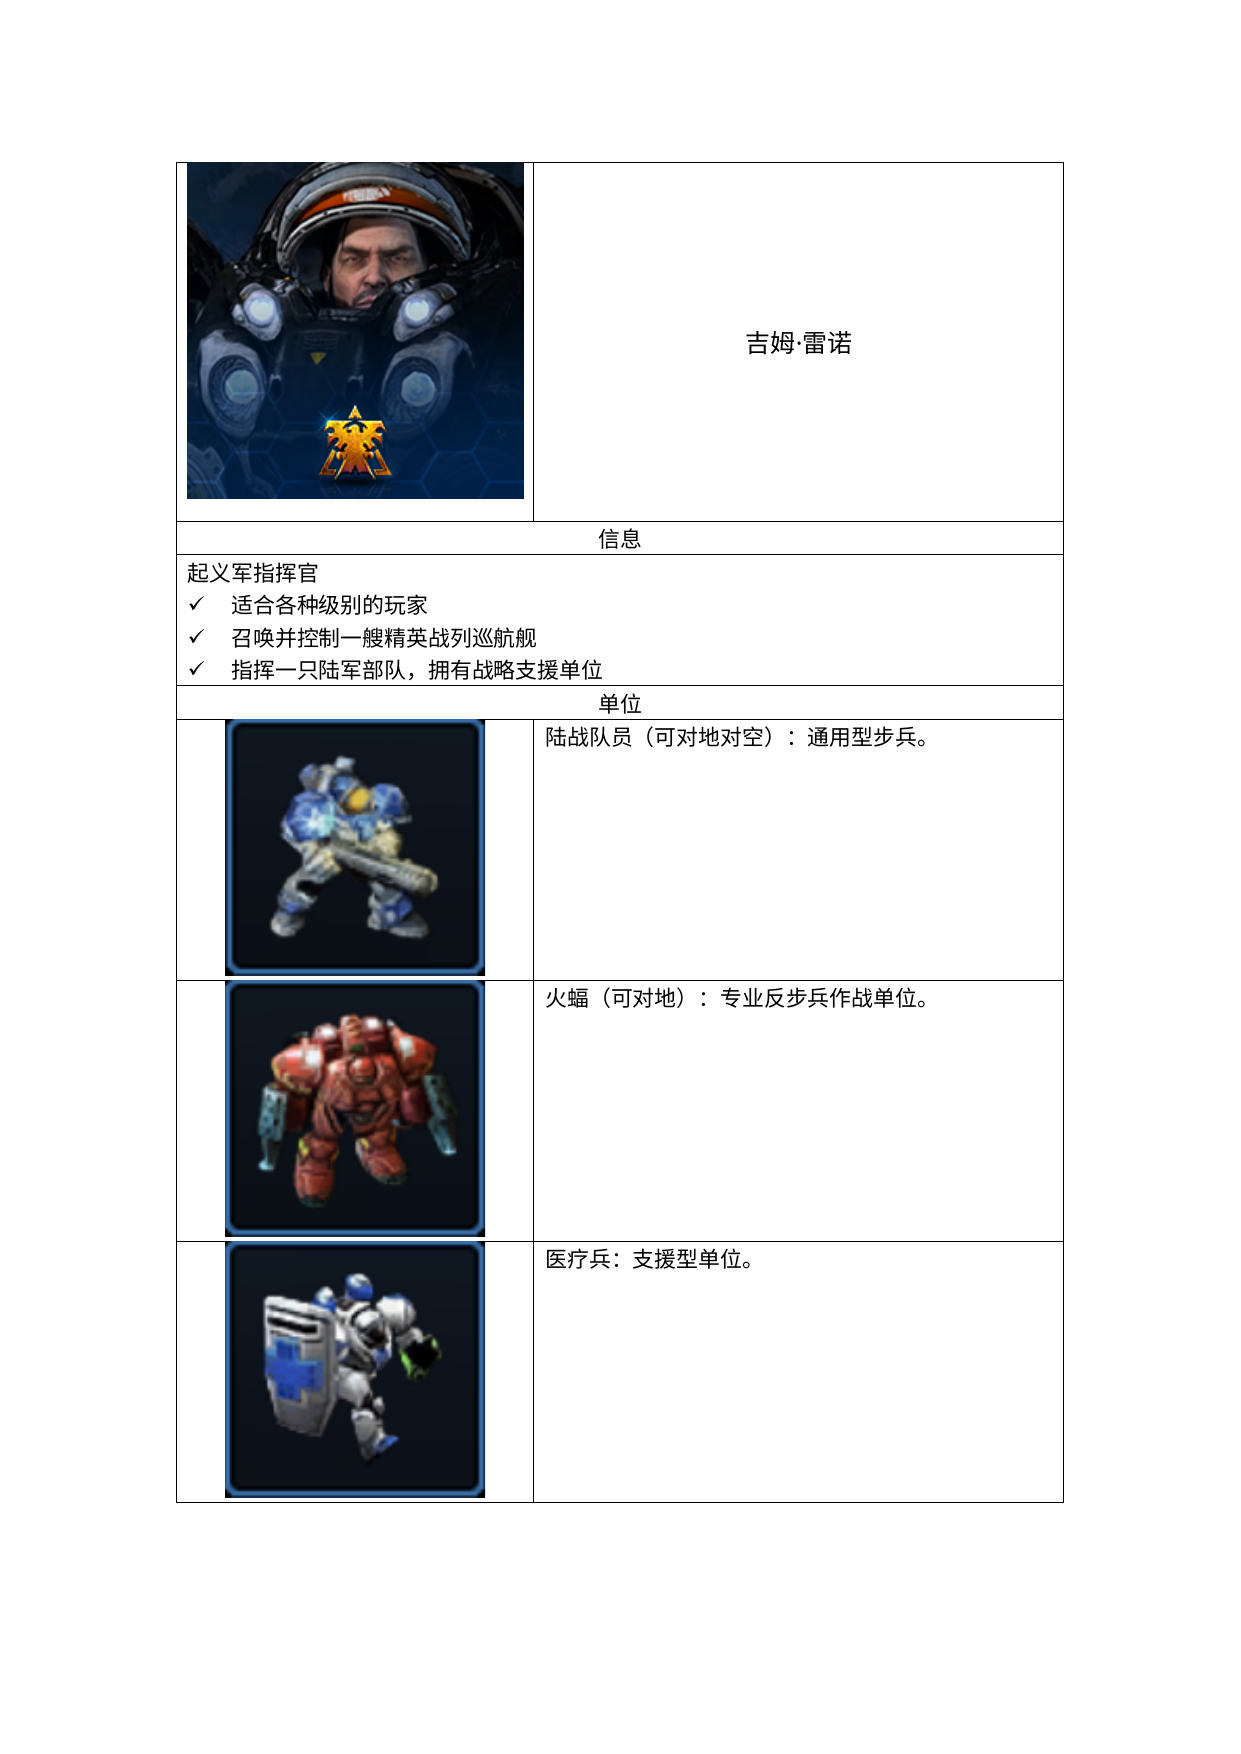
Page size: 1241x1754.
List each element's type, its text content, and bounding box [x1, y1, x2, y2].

table_header 吉姆·雷诺 [534, 163, 1063, 521]
picture [187, 162, 524, 499]
table_cell [177, 1242, 533, 1502]
table_cell 信息 [177, 522, 1063, 554]
table_cell [177, 981, 533, 1241]
table_cell 火蝠（可对地）：专业反步兵作战单位。 [534, 981, 1063, 1241]
picture [225, 1241, 486, 1498]
picture [225, 980, 486, 1237]
table_header [177, 163, 533, 521]
table_cell [177, 720, 533, 980]
picture [225, 719, 486, 976]
table_cell 陆战队员（可对地对空）：通用型步兵。 [534, 720, 1063, 980]
table_cell 起义军指挥官 适合各种级别的玩家 召唤并控制一艘精英战列巡航舰 指挥一只陆军部队，拥有战略支援单位 [177, 555, 1063, 685]
table_cell 单位 [177, 686, 1063, 719]
table_cell 医疗兵：支援型单位。 [534, 1242, 1063, 1502]
